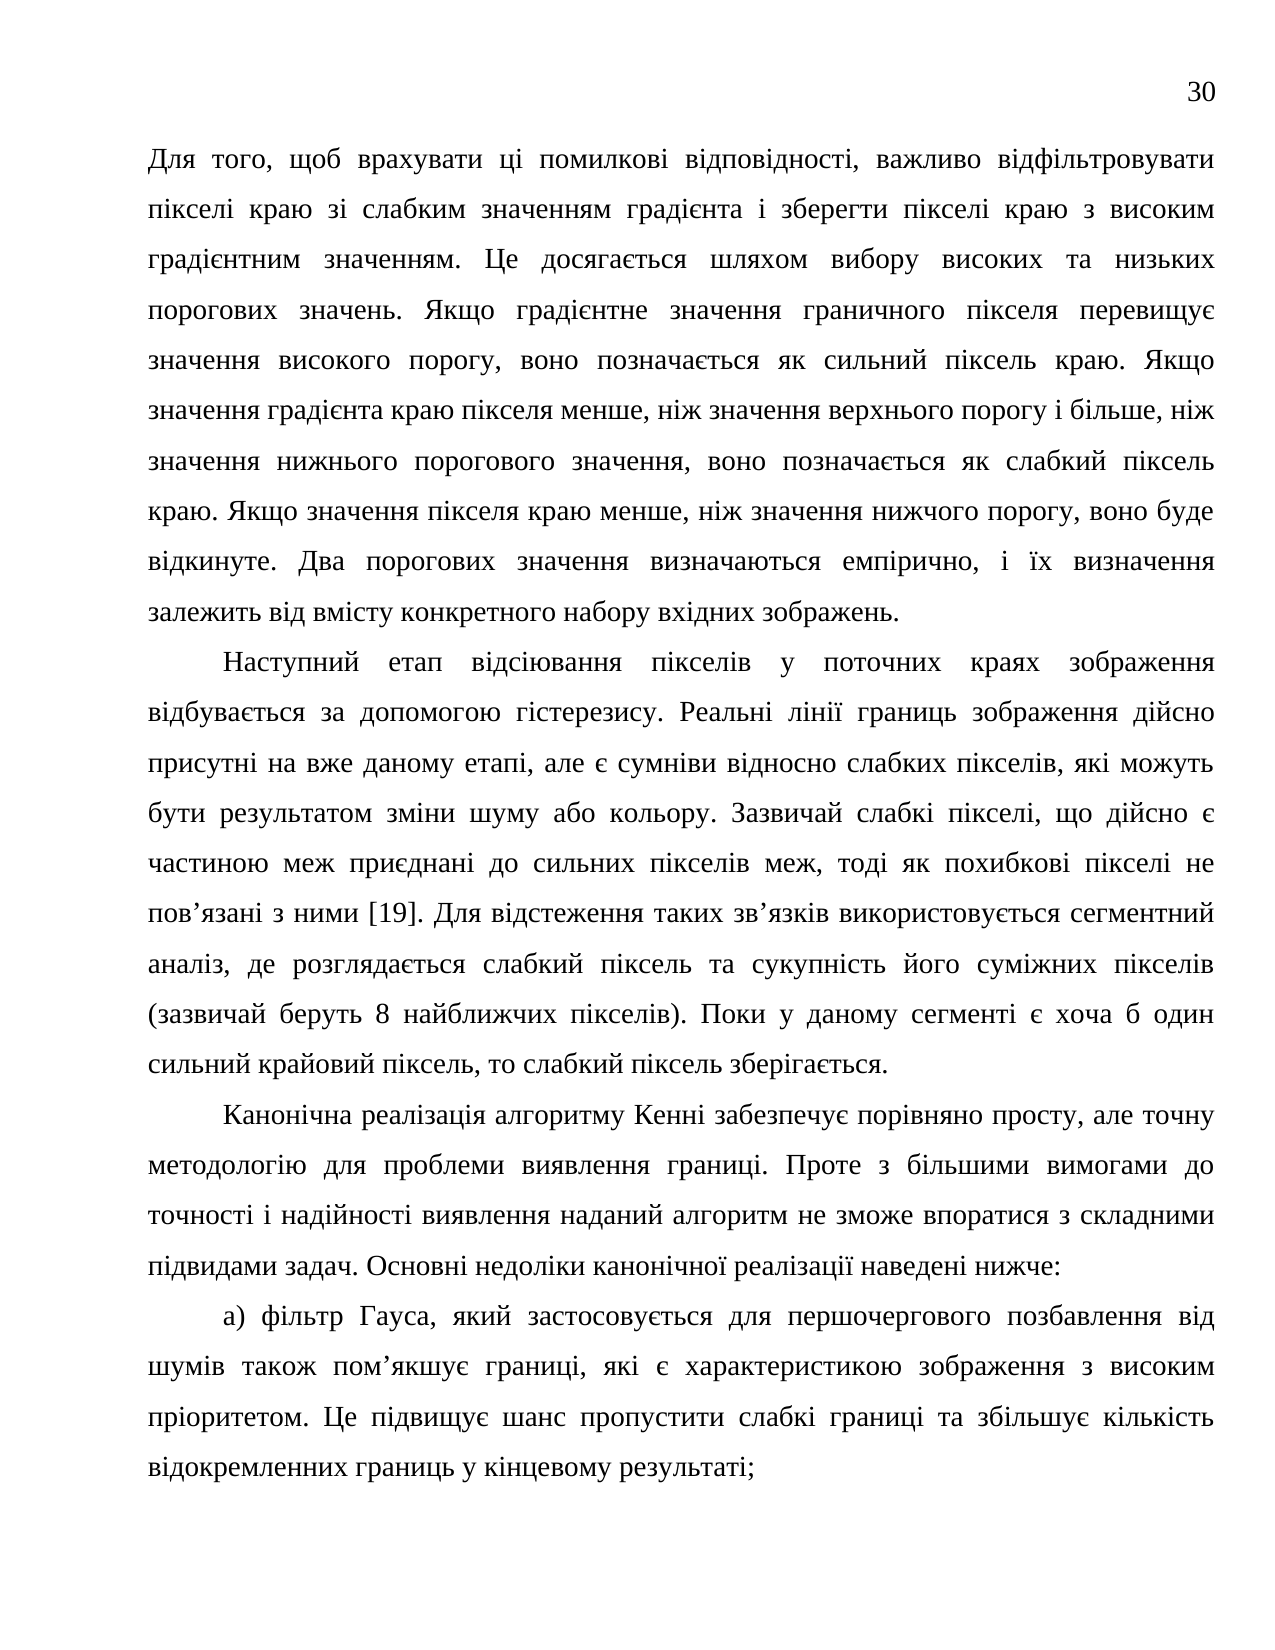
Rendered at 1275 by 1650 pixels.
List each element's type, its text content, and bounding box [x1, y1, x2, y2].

text Канонічна реалізація алгоритму Кенні забезпечує порівняно просту, але точну методологію для проблеми виявлення границі. Проте з більшими вимогами до точності і надійності виявлення наданий алгоритм не зможе впоратися з складними підвидами задач. Основні недоліки канонічної реалізації наведені нижче: [148, 1097, 1216, 1281]
text Наступний етап відсіювання пікселів у поточних краях зображення відбувається за допомогою гістерезису. Реальні лінії границь зображення дійсно присутні на вже даному етапі, але є сумніви відносно слабких пікселів, які можуть бути результатом зміни шуму або кольору. Зазвичай слабкі пікселі, що дійсно є частиною меж приєднані до сильних пікселів меж, тоді як похибкові пікселі не пов’язані з ними [19]. Для відстеження таких зв’язків використовується сегментний аналіз, де розглядається слабкий піксель та сукупність його суміжних пікселів (зазвичай беруть 8 найближчих пікселів). Поки у даному сегменті є хоча б один сильний крайовий піксель, то слабкий піксель зберігається. [148, 644, 1216, 1080]
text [148, 141, 1216, 627]
text а) фільтр Гауса, який застосовується для першочергового позбавлення від шумів також пом’якшує границі, які є характеристикою зображення з високим пріоритетом. Це підвищує шанс пропустити слабкі границі та збільшує кількість відокремленних границь у кінцевому результаті; [148, 1298, 1216, 1483]
